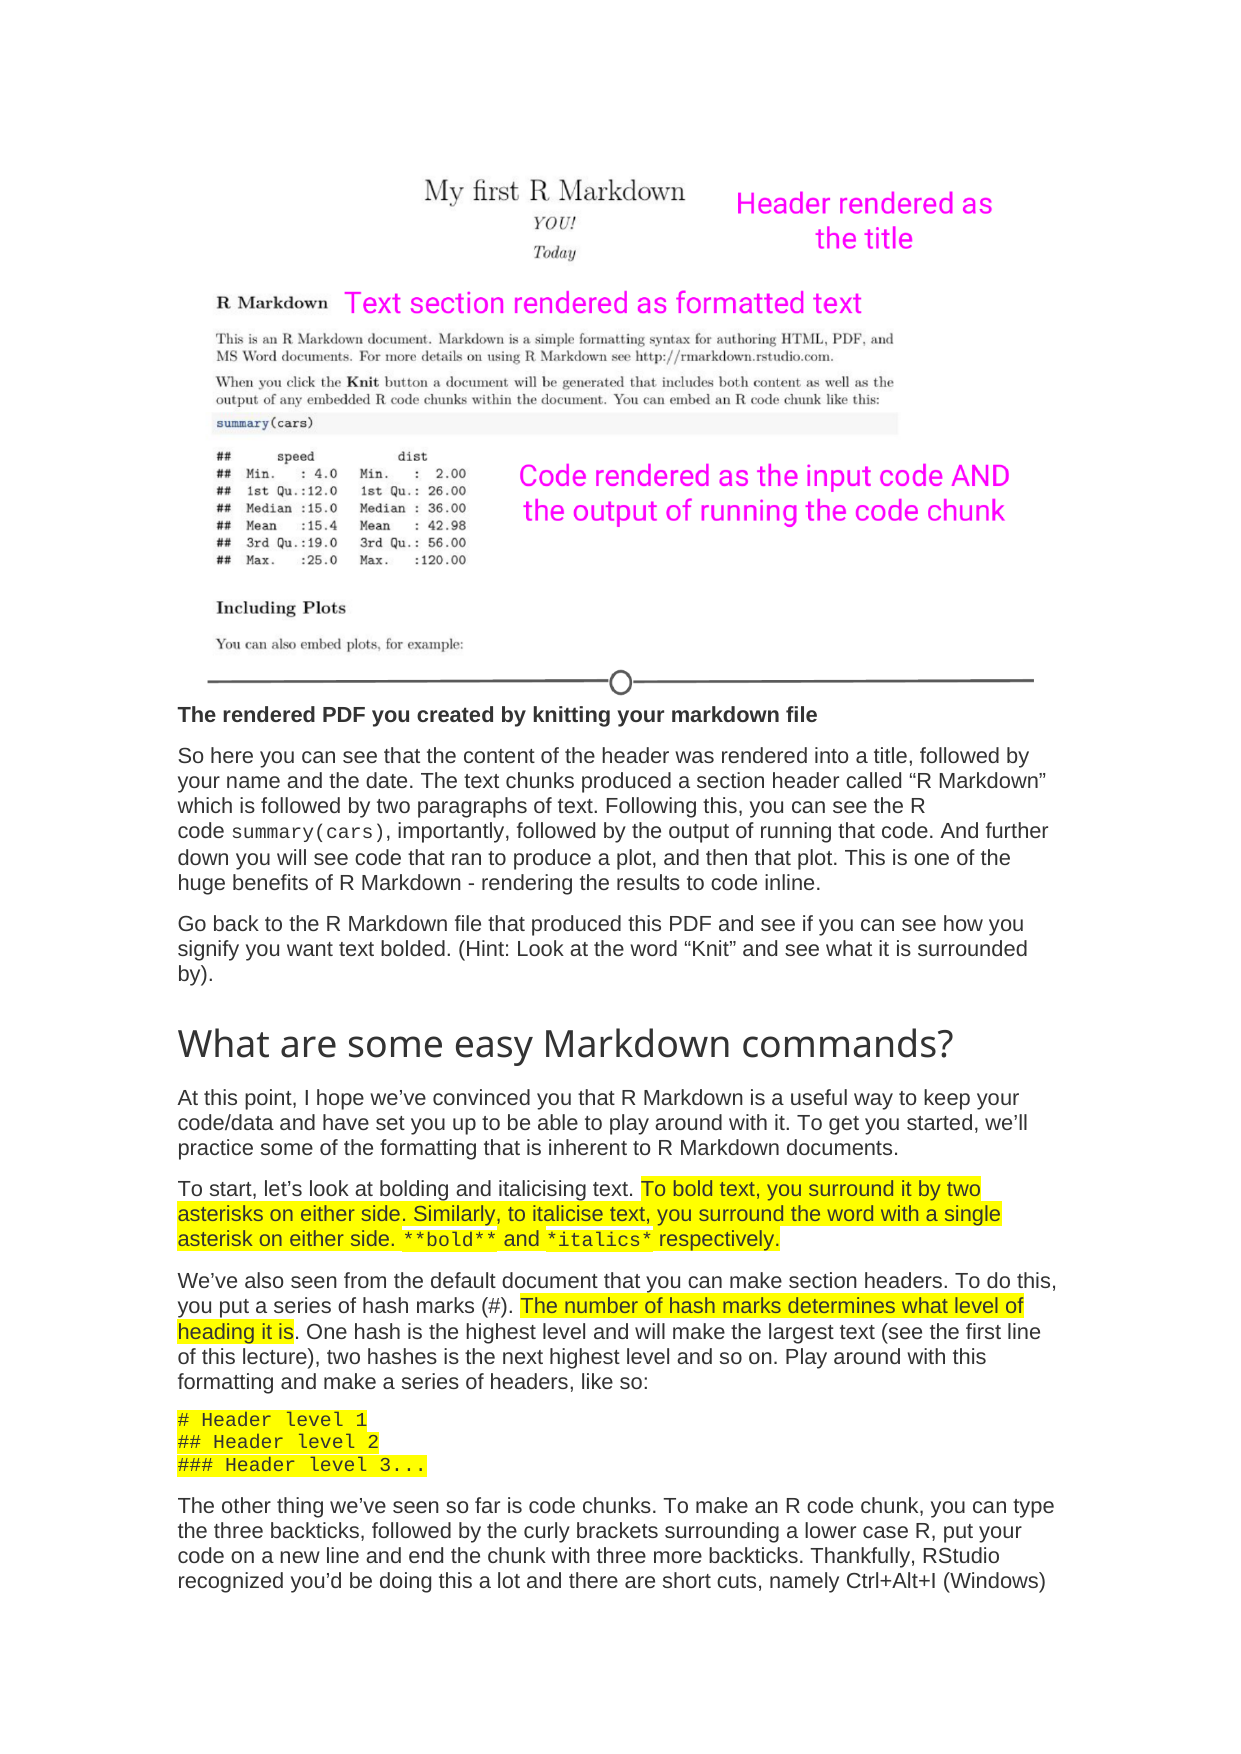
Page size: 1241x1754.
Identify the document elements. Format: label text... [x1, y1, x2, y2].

text # Header level 1 ## Header level 2 ### Header level 3... [177, 1410, 1063, 1477]
text The rendered PDF you created by knitting your markdown file [177, 702, 1063, 727]
text To start, let’s look at bolding and italicising text. To bold text, you surround it by two asterisks on either side. Similarly, to italicise text, you surround the word with a single asterisk on either side. **bold** and *italics* respectively. [653, 1176, 1063, 1252]
text What are some easy Markdown commands? [177, 1018, 1063, 1069]
text At this point, I hope we’ve convinced you that R Markdown is a useful way to keep your code/data and have set you up to be able to play around with it. To get you started, we’ll practice some of the formatting that is inherent to R Markdown documents. [177, 1084, 1063, 1160]
text So here you can see that the content of the header was rendered into a title, followed by your name and the date. The text chunks produced a section header called “R Markdown” which is followed by two paragraphs of text. Following this, you can see the R code summary(cars), importantly, followed by the output of running that code. And further down you will see code that ran to produce a plot, and then that plot. This is one of the huge benefits of R Markdown - rendering the results to code inline. [177, 743, 1063, 895]
picture [177, 147, 1063, 702]
text We’ve also seen from the default document that you can make section headers. To do this, you put a series of hash marks (#). The number of hash marks determines what level of heading it is. One hash is the highest level and will make the largest text (see the first line of this lecture), two hashes is the next highest level and so on. Play around with this formatting and make a series of headers, like so: [177, 1268, 1063, 1394]
text Go back to the R Markdown file that produced this PDF and see if you can see how you signify you want text bolded. (Hint: Look at the word “Knit” and see what it is surrounded by). [177, 911, 1063, 986]
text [177, 1493, 1063, 1593]
